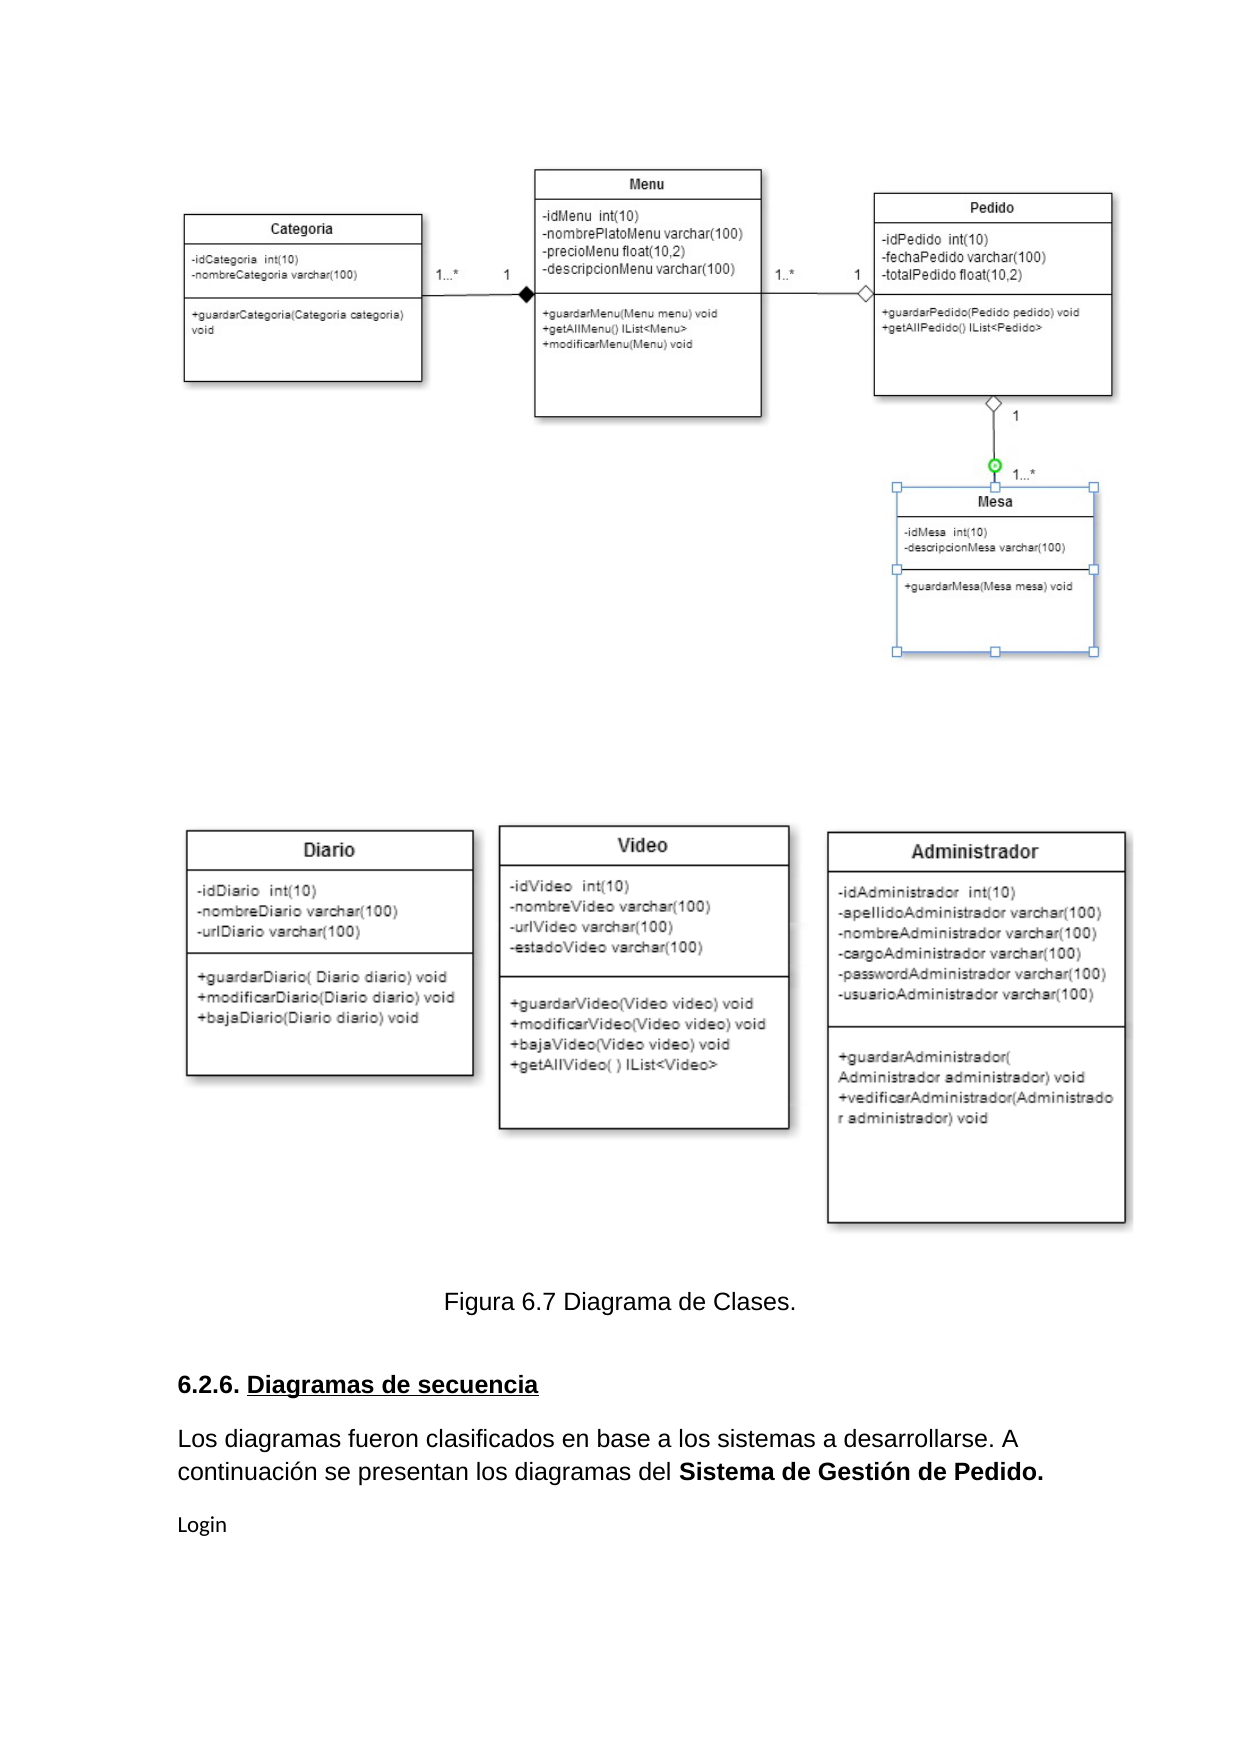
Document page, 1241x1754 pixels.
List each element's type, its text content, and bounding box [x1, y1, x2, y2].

picture [177, 799, 1134, 1263]
text Login [177, 1511, 1063, 1539]
text 6.2.6. Diagramas de secuencia [177, 1370, 1063, 1399]
text Figura 6.7 Diagrama de Clases. [177, 1287, 1063, 1316]
picture [177, 147, 1134, 669]
text Los diagramas fueron clasificados en base a los sistemas a desarrollarse. A continuación se presentan los diagramas del Sistema de Gestión de Pedido. [177, 1424, 1063, 1486]
